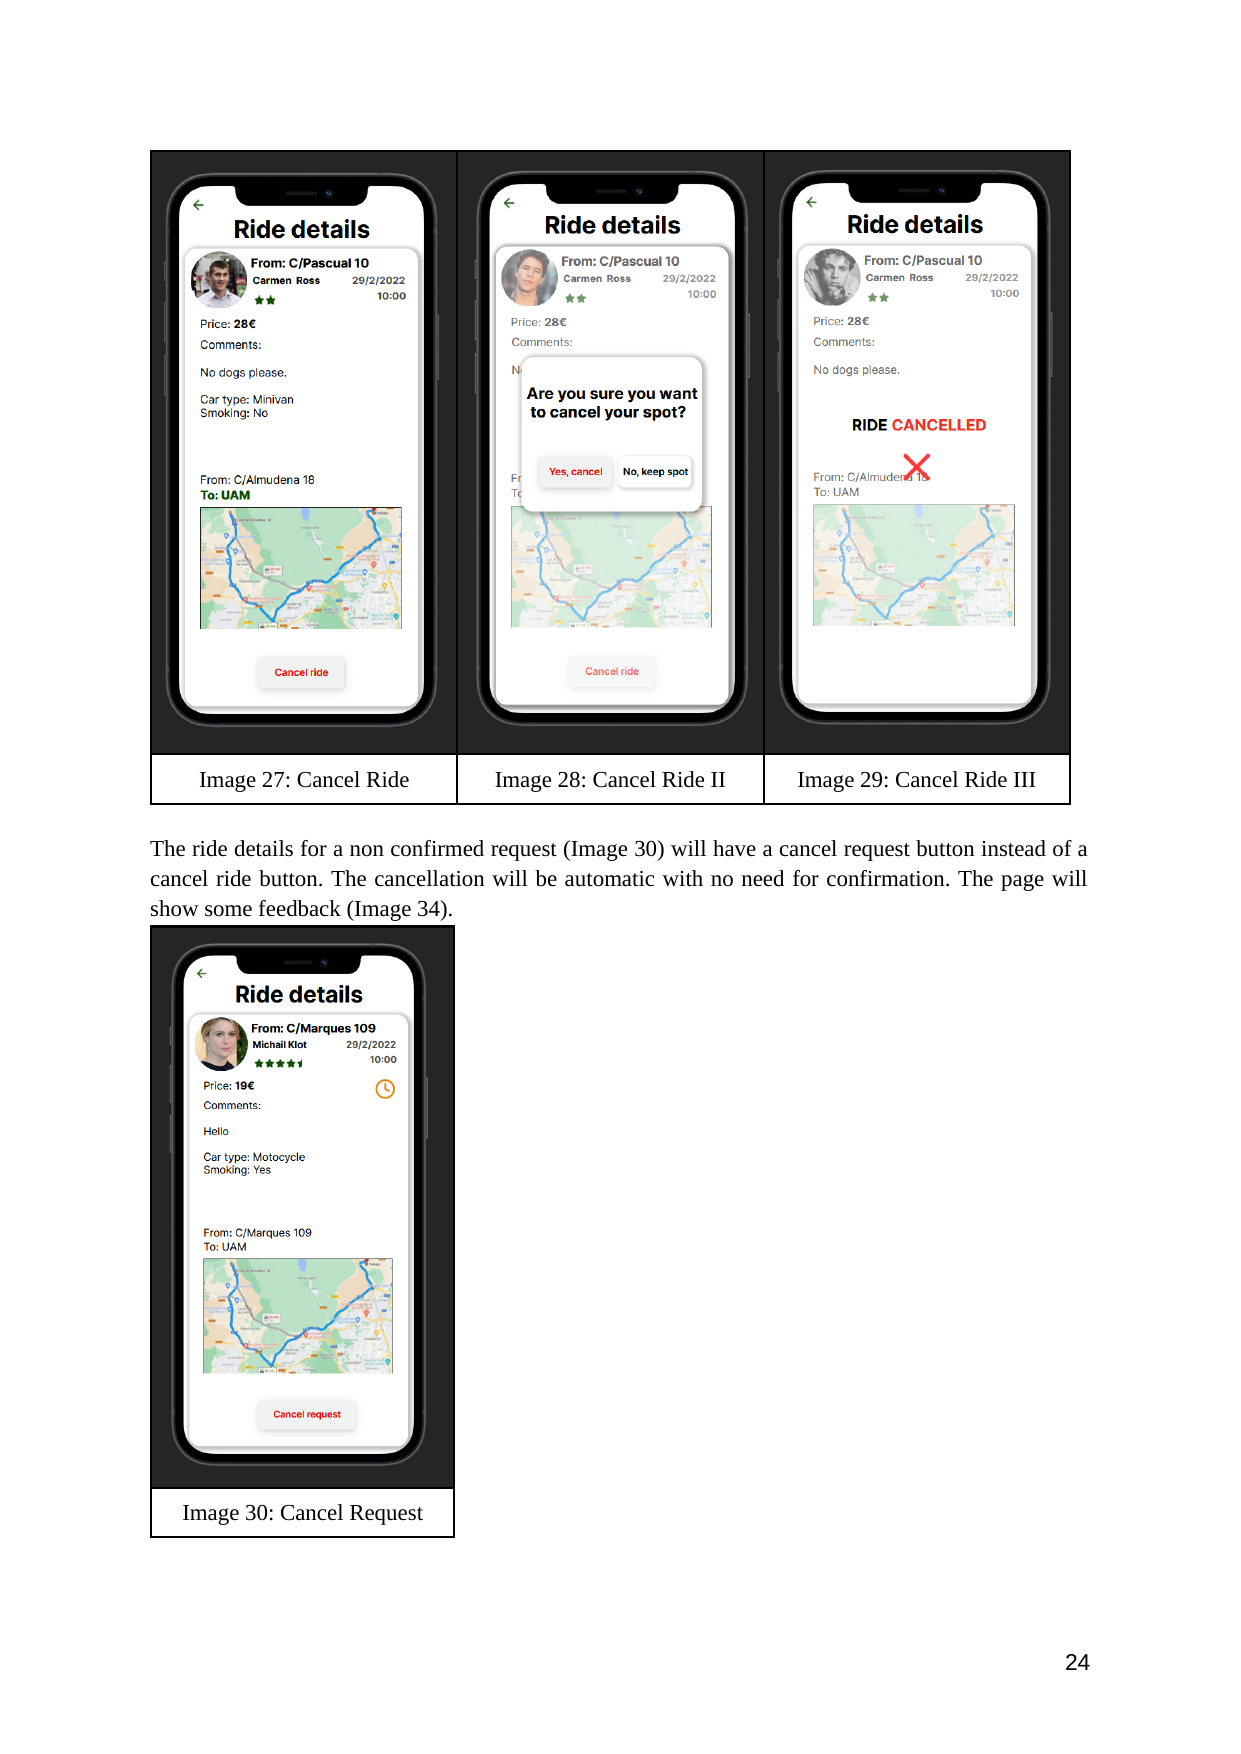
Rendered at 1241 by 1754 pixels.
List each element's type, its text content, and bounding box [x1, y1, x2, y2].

table_header [765, 152, 1069, 753]
picture [161, 937, 437, 1477]
picture [161, 162, 444, 743]
table_header [152, 928, 453, 1487]
table_cell Image 27: Cancel Ride [152, 755, 456, 802]
text The ride details for a non confirmed request (Image 30) will have a cancel request button instead of a cancel ride button. The cancellation will be automatic with no need for confirmation. The page will show some feedback (Image 34). [150, 835, 1090, 921]
picture [773, 162, 1059, 732]
table_header [152, 152, 456, 753]
table_header [458, 152, 763, 753]
picture [467, 162, 753, 742]
table_cell Image 30: Cancel Request [152, 1489, 453, 1536]
table_cell Image 29: Cancel Ride III [765, 755, 1069, 802]
table_cell Image 28: Cancel Ride II [458, 755, 763, 802]
